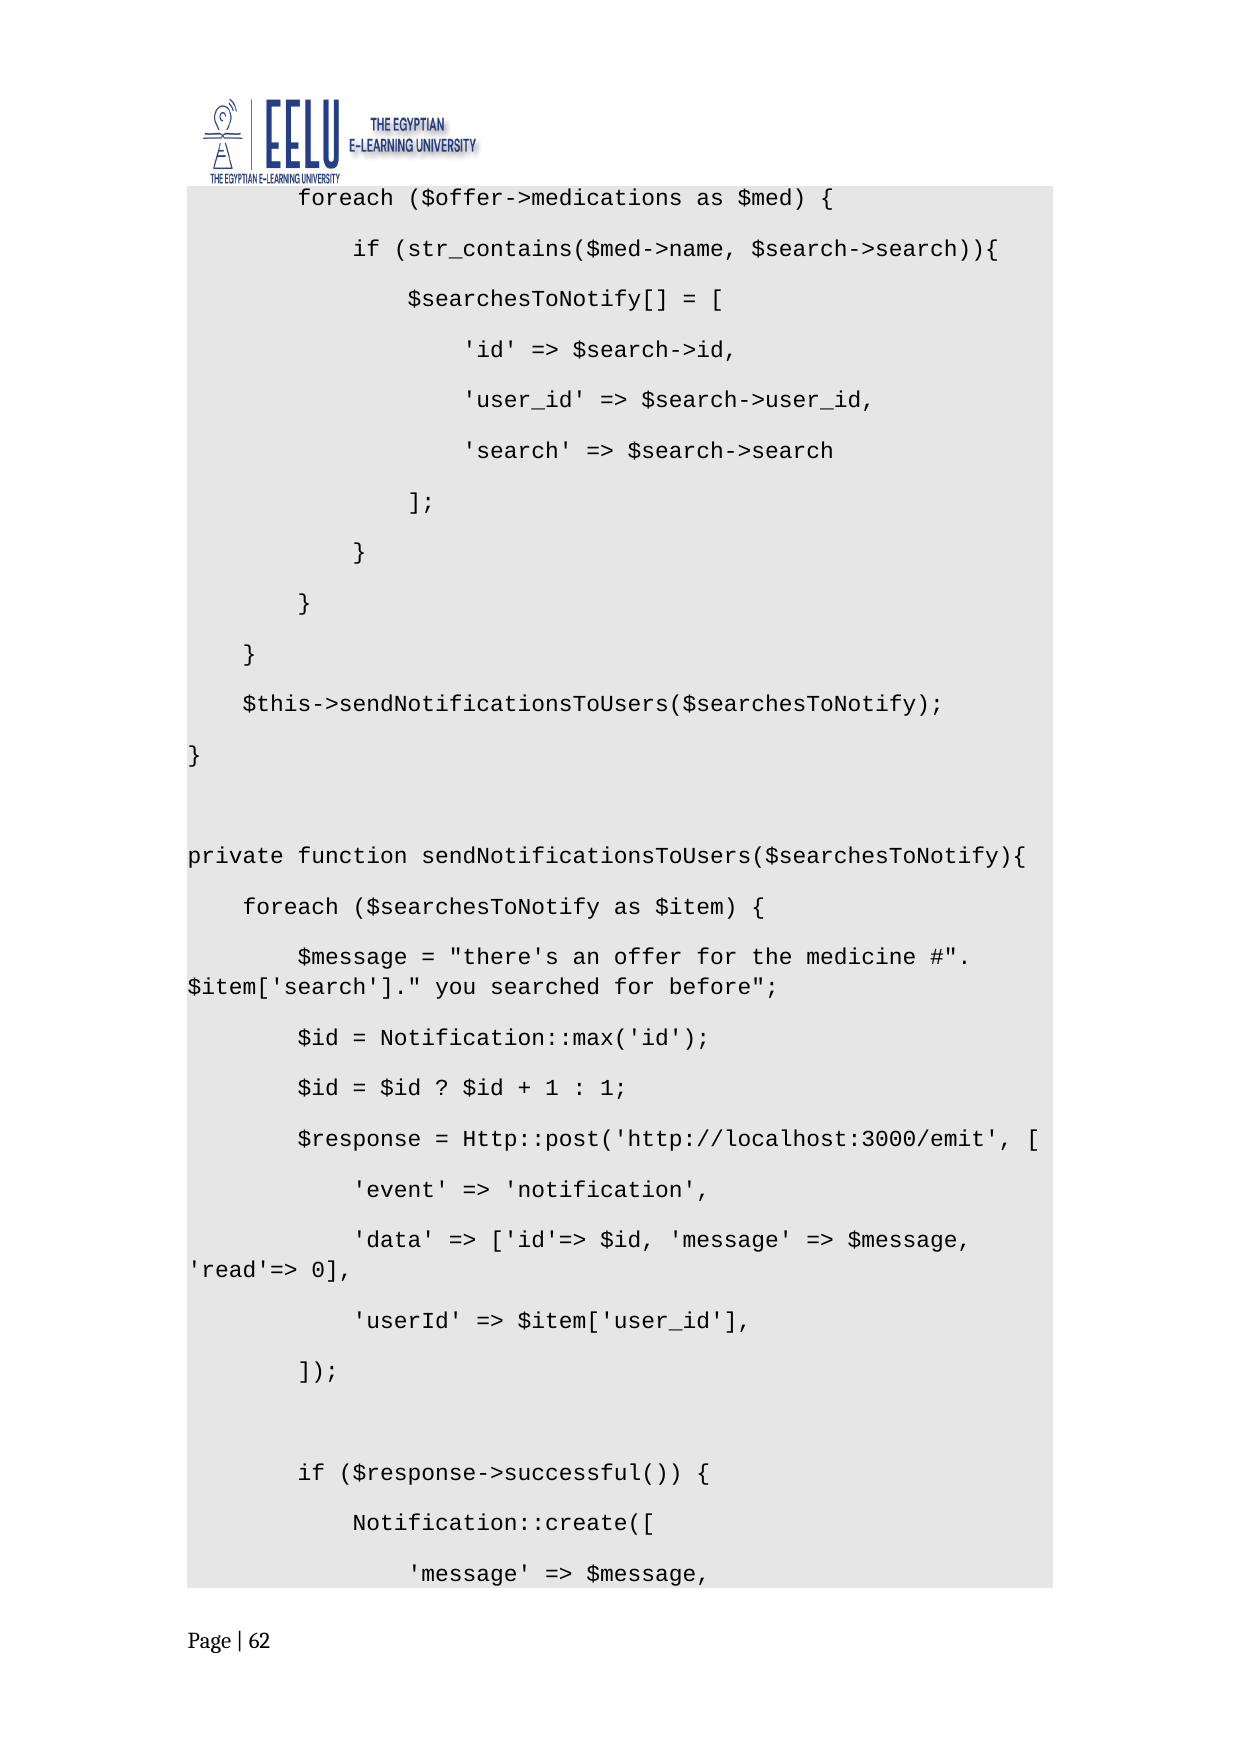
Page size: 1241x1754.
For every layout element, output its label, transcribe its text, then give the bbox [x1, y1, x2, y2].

text $this->sendNotificationsToUsers($searchesToNotify); [187, 692, 1053, 718]
text 'data' => ['id'=> $id, 'message' => $message, 'read'=> 0], [187, 1228, 1053, 1284]
text $message = "there's an offer for the medicine #".$item['search']." you searched for before"; [187, 946, 1053, 1001]
picture [187, 73, 482, 187]
text $id = $id ? $id + 1 : 1; [187, 1077, 1053, 1103]
text $response = Http::post('http://localhost:3000/emit', [ [187, 1127, 1053, 1153]
text foreach ($offer->medications as $med) { [187, 186, 1053, 212]
text } [187, 591, 1053, 617]
text $searchesToNotify[] = [ [187, 287, 1053, 313]
text } [187, 541, 1053, 567]
text $id = Notification::max('id'); [187, 1026, 1053, 1052]
text 'message' => $message, [187, 1562, 1053, 1588]
text } [187, 743, 1053, 769]
text 'user_id' => $search->user_id, [187, 389, 1053, 415]
text if (str_contains($med->name, $search->search)){ [187, 237, 1053, 263]
text 'search' => $search->search [187, 439, 1053, 465]
text ]); [187, 1359, 1053, 1386]
text Notification::create([ [187, 1511, 1053, 1537]
text private function sendNotificationsToUsers($searchesToNotify){ [187, 844, 1053, 870]
text 'event' => 'notification', [187, 1178, 1053, 1204]
text foreach ($searchesToNotify as $item) { [187, 895, 1053, 921]
text 'id' => $search->id, [187, 338, 1053, 364]
text 'userId' => $item['user_id'], [187, 1309, 1053, 1335]
text ]; [187, 490, 1053, 516]
text } [187, 642, 1053, 668]
text if ($response->successful()) { [187, 1461, 1053, 1487]
